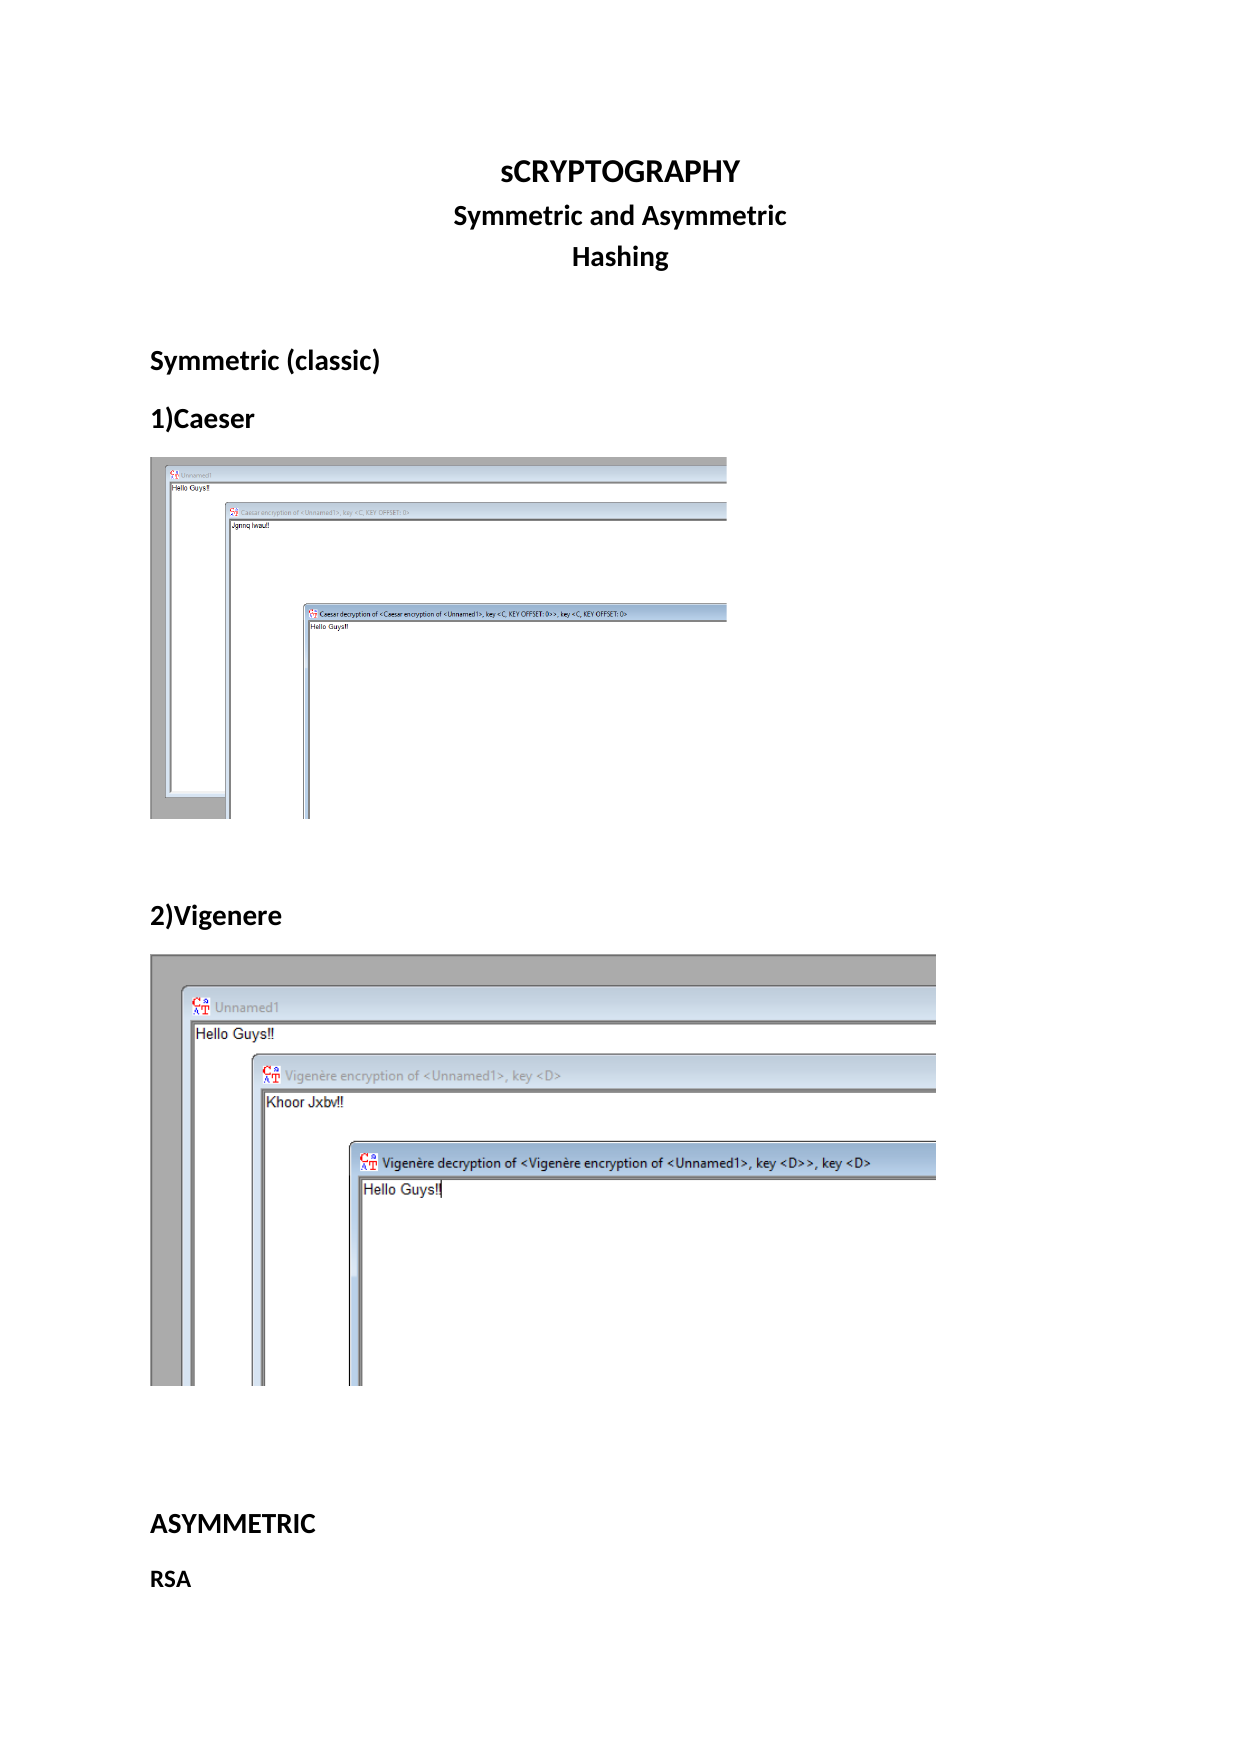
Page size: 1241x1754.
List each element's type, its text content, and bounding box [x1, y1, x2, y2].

picture [150, 457, 727, 819]
text Hashing [150, 238, 1090, 273]
text 1)Caeser [150, 400, 1090, 435]
text 2)Vigenere [150, 897, 1090, 933]
text RSA [150, 1563, 1090, 1594]
text ASYMMETRIC [150, 1506, 1090, 1541]
picture [150, 954, 936, 1386]
text Symmetric and Asymmetric [150, 197, 1090, 232]
text Symmetric (classic) [150, 342, 1090, 378]
text sCRYPTOGRAPHY [150, 150, 1090, 191]
